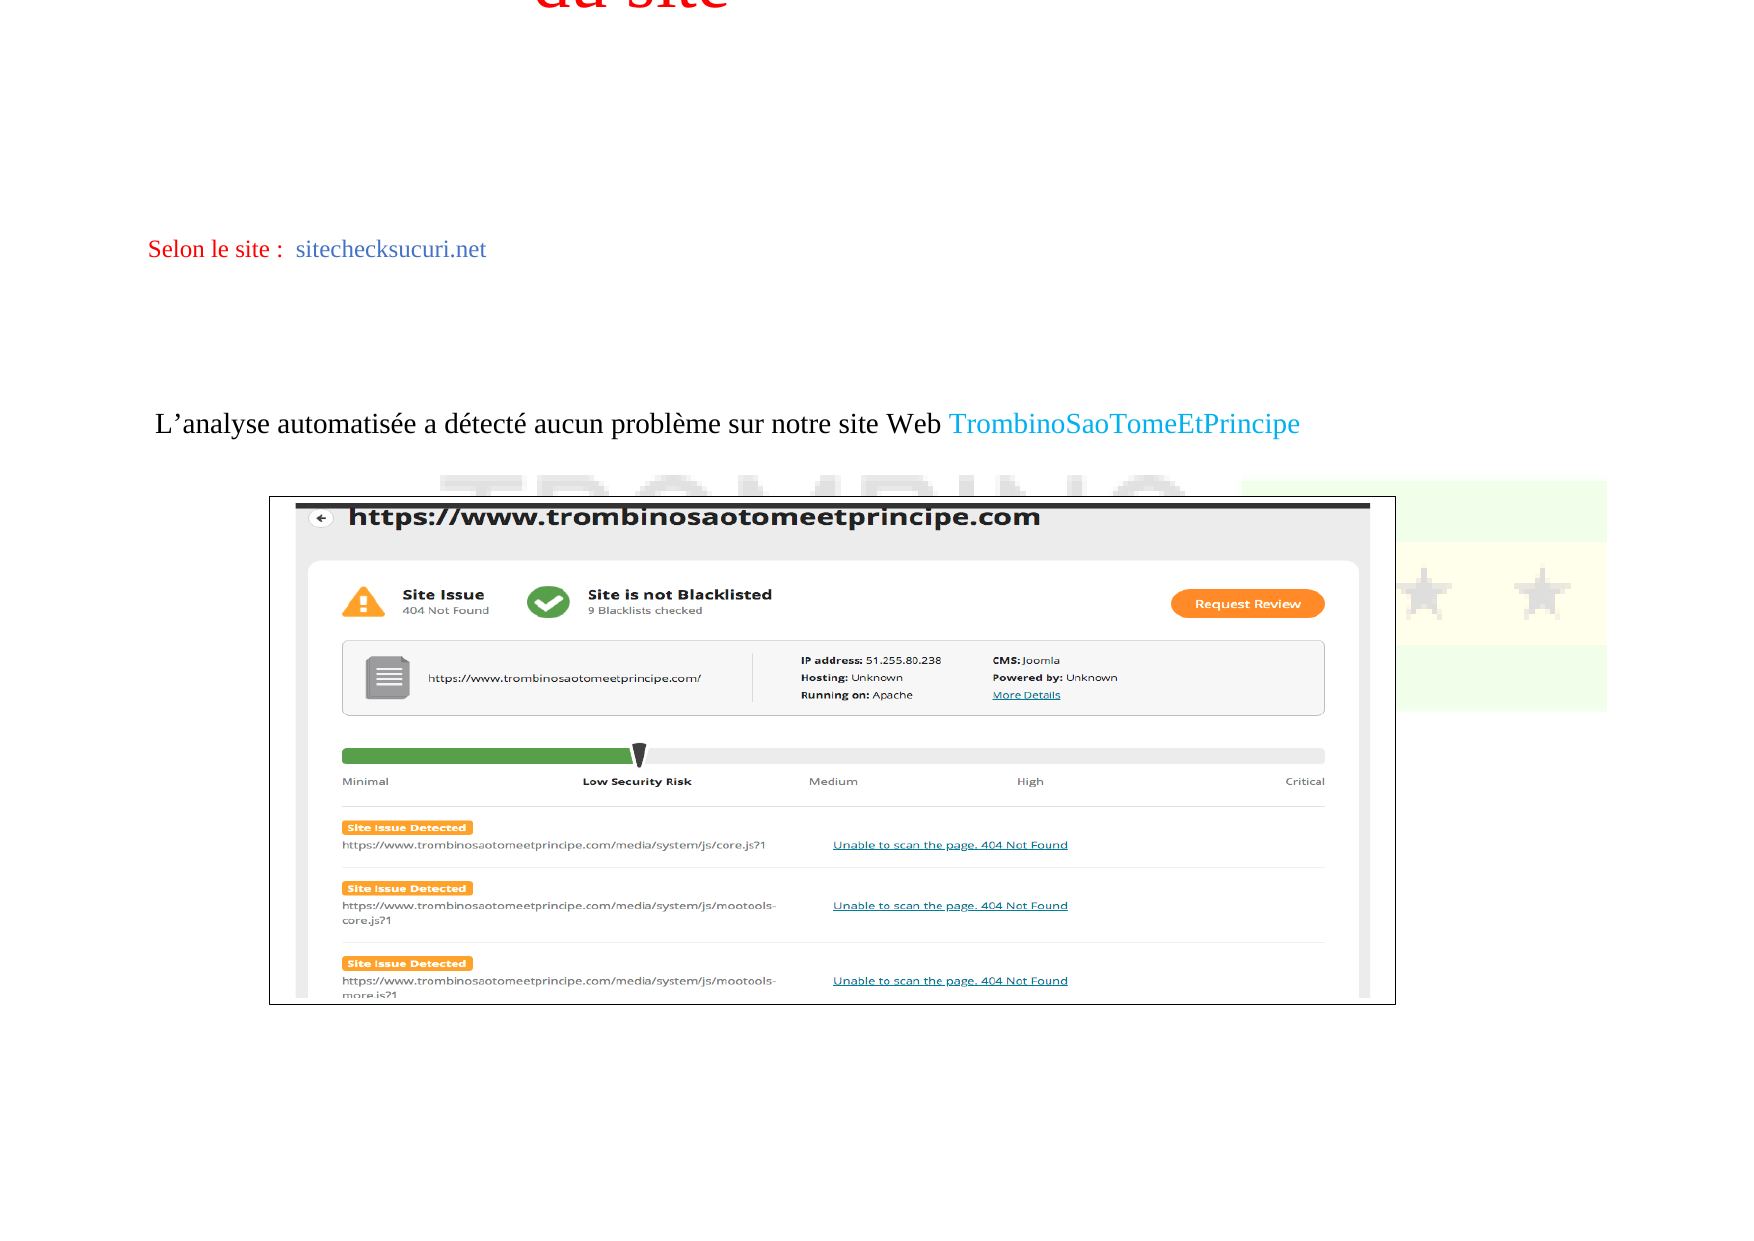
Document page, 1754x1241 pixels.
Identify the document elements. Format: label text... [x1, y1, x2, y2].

text L’analyse automatisée a détecté aucun problème sur notre site Web TrombinoSaoTomeEtPrincipe [148, 406, 1606, 440]
picture [295, 503, 1371, 998]
text Selon le site : sitechecksucuri.net [148, 234, 1606, 263]
